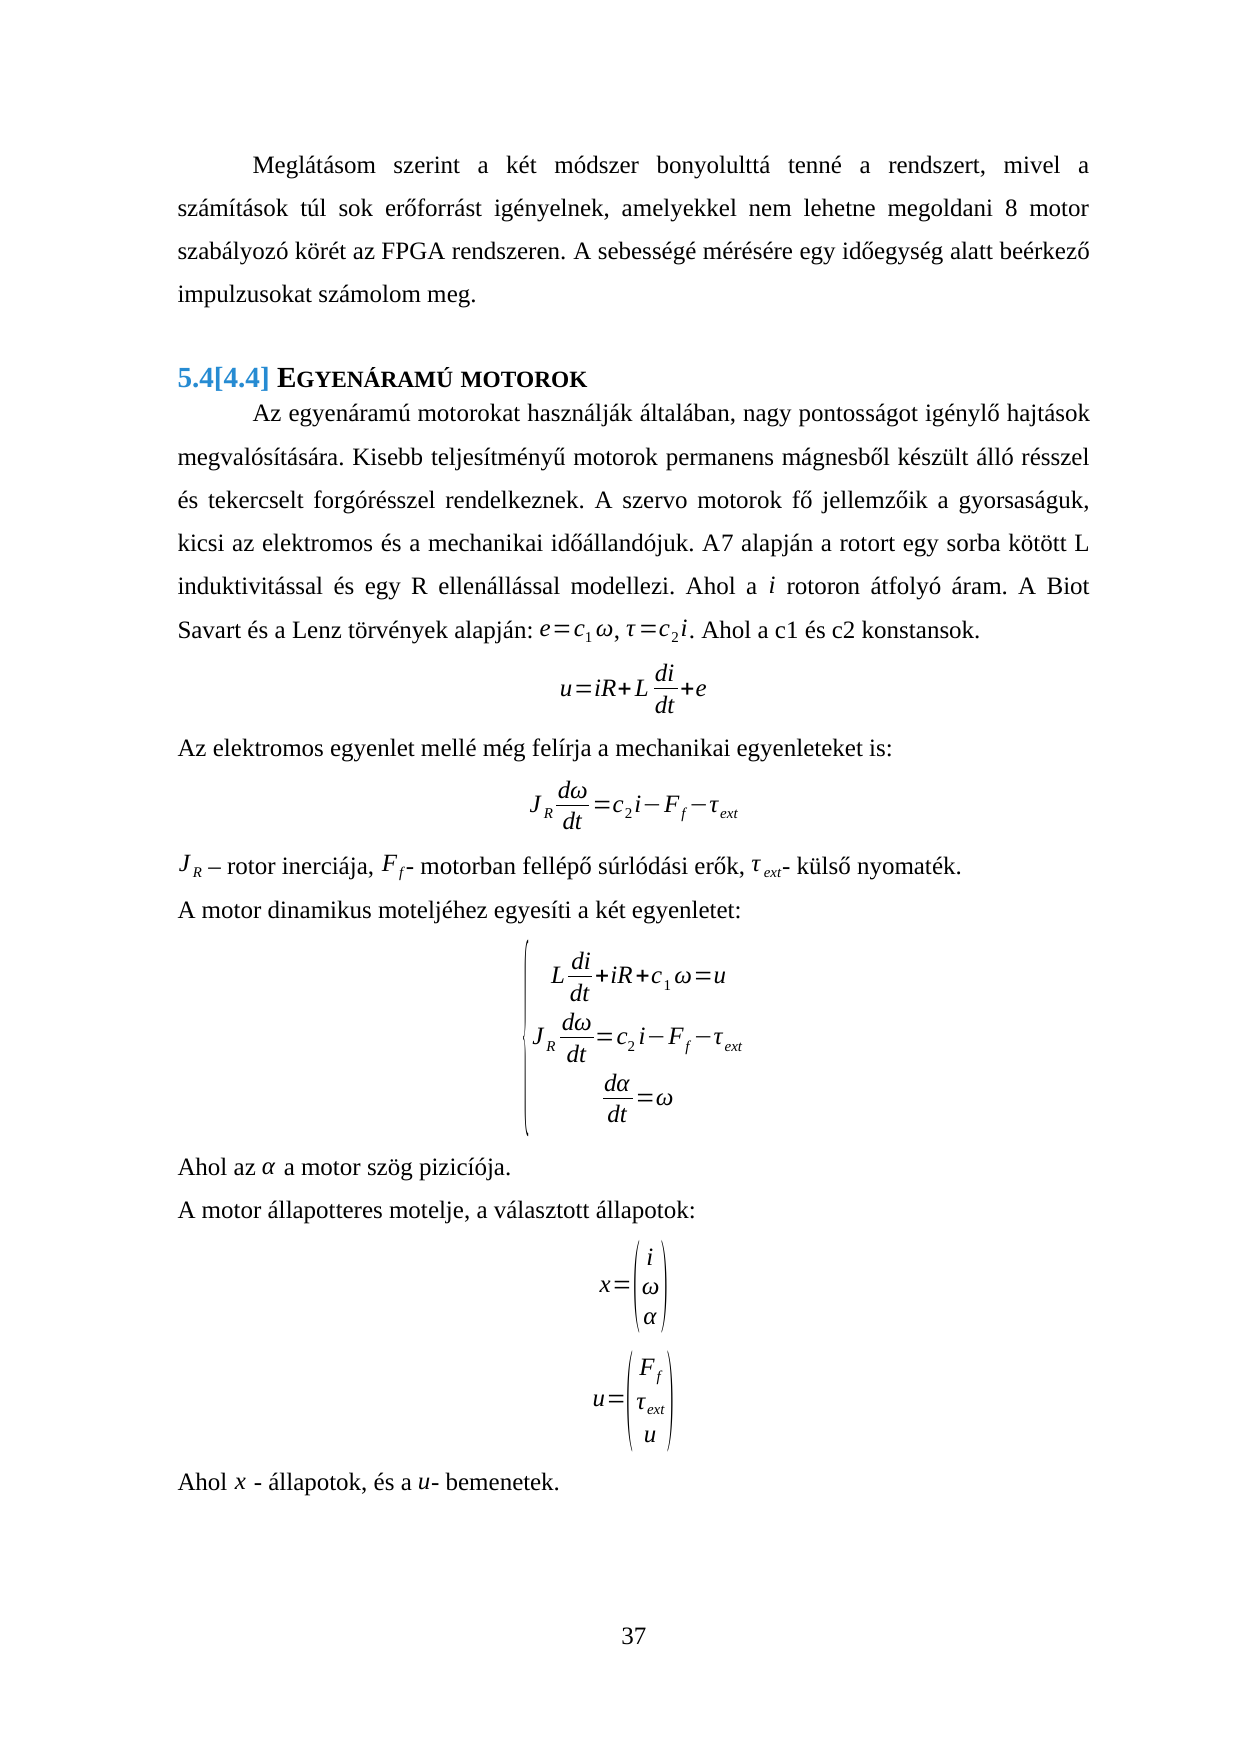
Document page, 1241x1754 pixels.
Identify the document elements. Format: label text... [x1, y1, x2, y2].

subtitle Egyenáramú motorok [177, 360, 1090, 393]
text A motor dinamikus moteljéhez egyesíti a két egyenletet: [177, 895, 1090, 924]
text Az elektromos egyenlet mellé még felírja a mechanikai egyenleteket is: [177, 733, 1090, 762]
text Ahol az a motor szög pizicíója. [177, 1152, 1090, 1181]
text A motor állapotteres motelje, a választott állapotok: [177, 1195, 1090, 1224]
text Az egyenáramú motorokat használják általában, nagy pontosságot igénylő hajtások megvalósítására. Kisebb teljesítményű motorok permanens mágnesből készült álló résszel és tekercselt forgórésszel rendelkeznek. A szervo motorok fő jellemzőik a gyorsaságuk, kicsi az elektromos és a mechanikai időállandójuk. A alapján a rotort egy sorba kötött L induktivitással és egy R ellenállással modellezi. Ahol a rotoron átfolyó áram. A Biot Savart és a Lenz törvények alapján: , . Ahol a c1 és c2 konstansok. [177, 398, 1090, 646]
text – rotor inerciája, - motorban fellépő súrlódási erők, - külső nyomaték. [177, 850, 1090, 881]
text Meglátásom szerint a két módszer bonyolulttá tenné a rendszert, mivel a számítások túl sok erőforrást igényelnek, amelyekkel nem lehetne megoldani 8 motor szabályozó körét az FPGA rendszeren. A sebességé mérésére egy időegység alatt beérkező impulzusokat számolom meg. [177, 150, 1090, 308]
text Ahol - állapotok, és a - bemenetek. [177, 1467, 1090, 1496]
